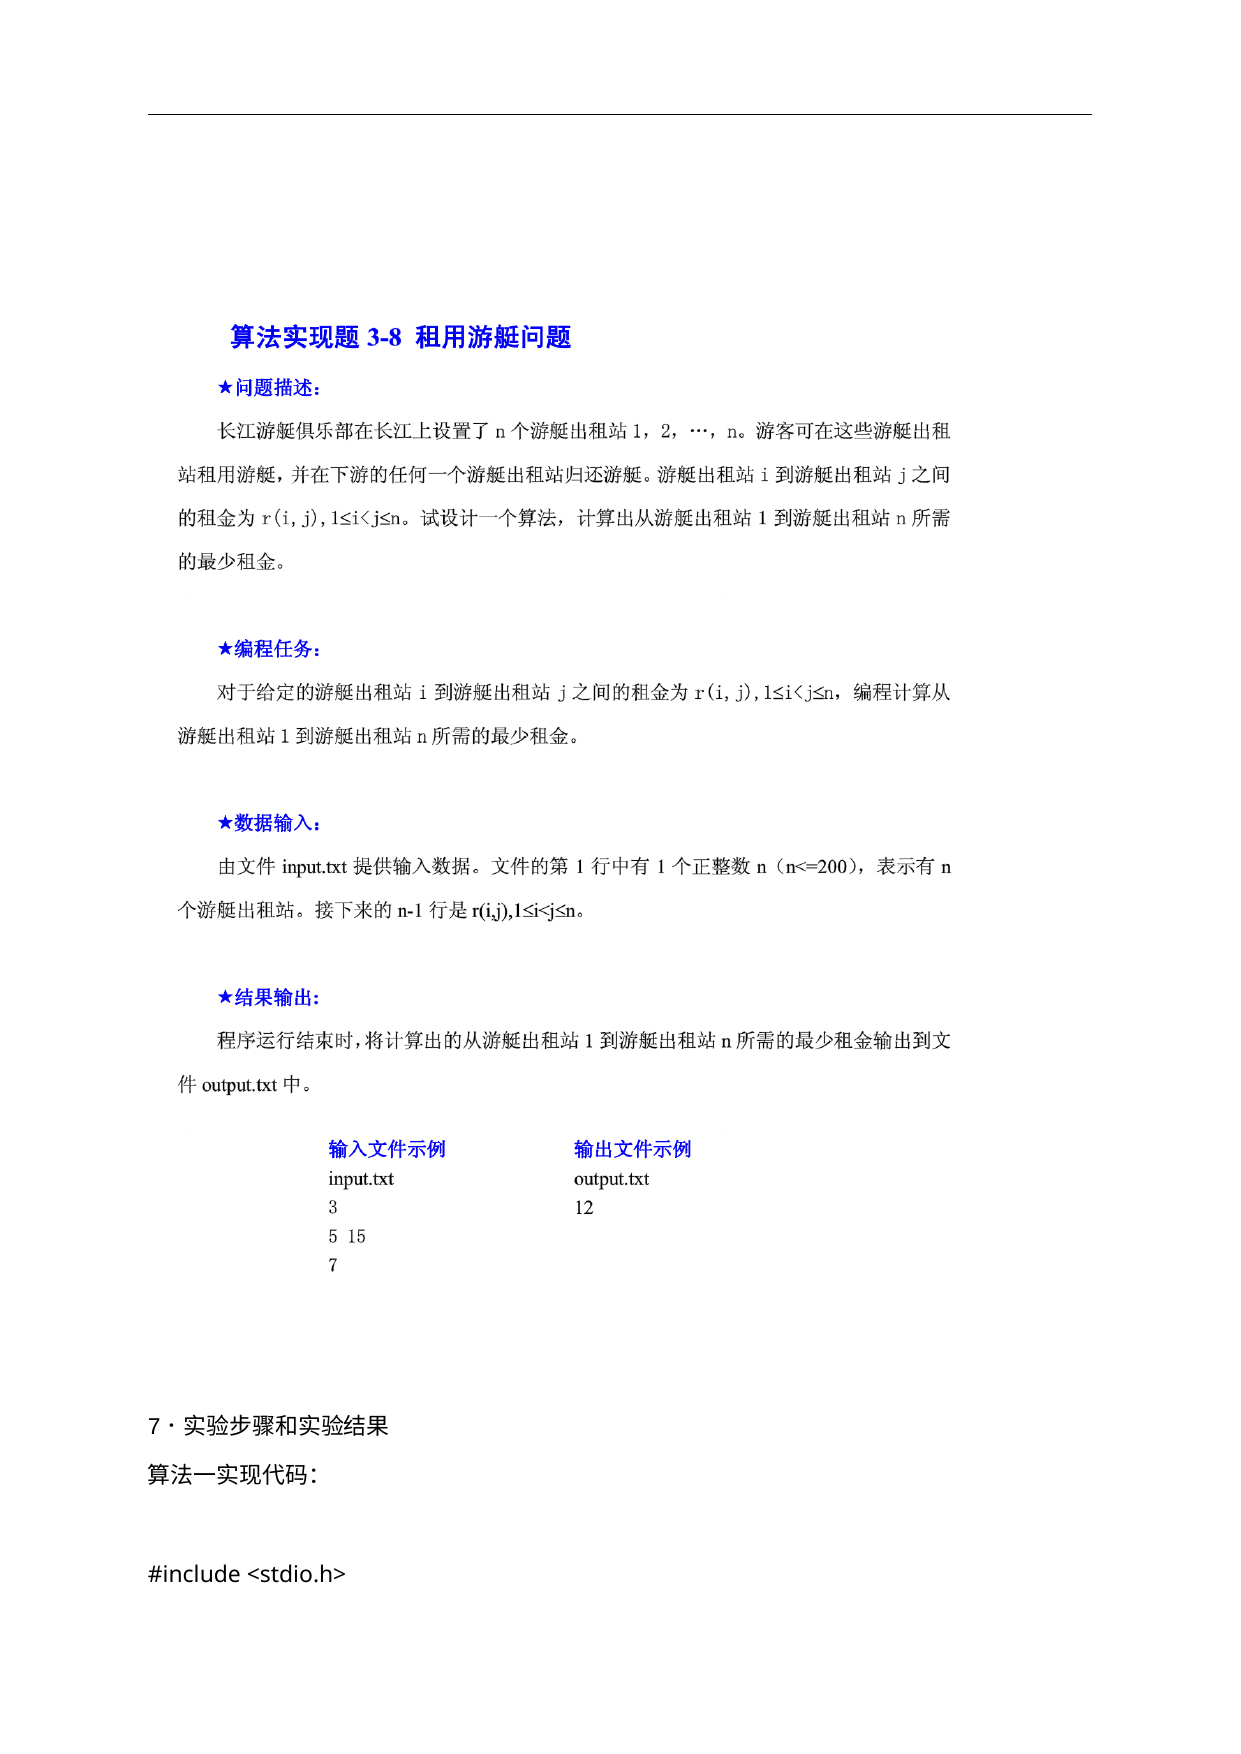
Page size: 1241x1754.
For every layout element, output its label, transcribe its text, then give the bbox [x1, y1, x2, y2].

list #include <stdio.h> [148, 1557, 1092, 1589]
list 实验步骤和实验结果 [148, 1408, 1092, 1441]
picture [147, 302, 1014, 1293]
list 算法一实现代码： [148, 1458, 1092, 1491]
